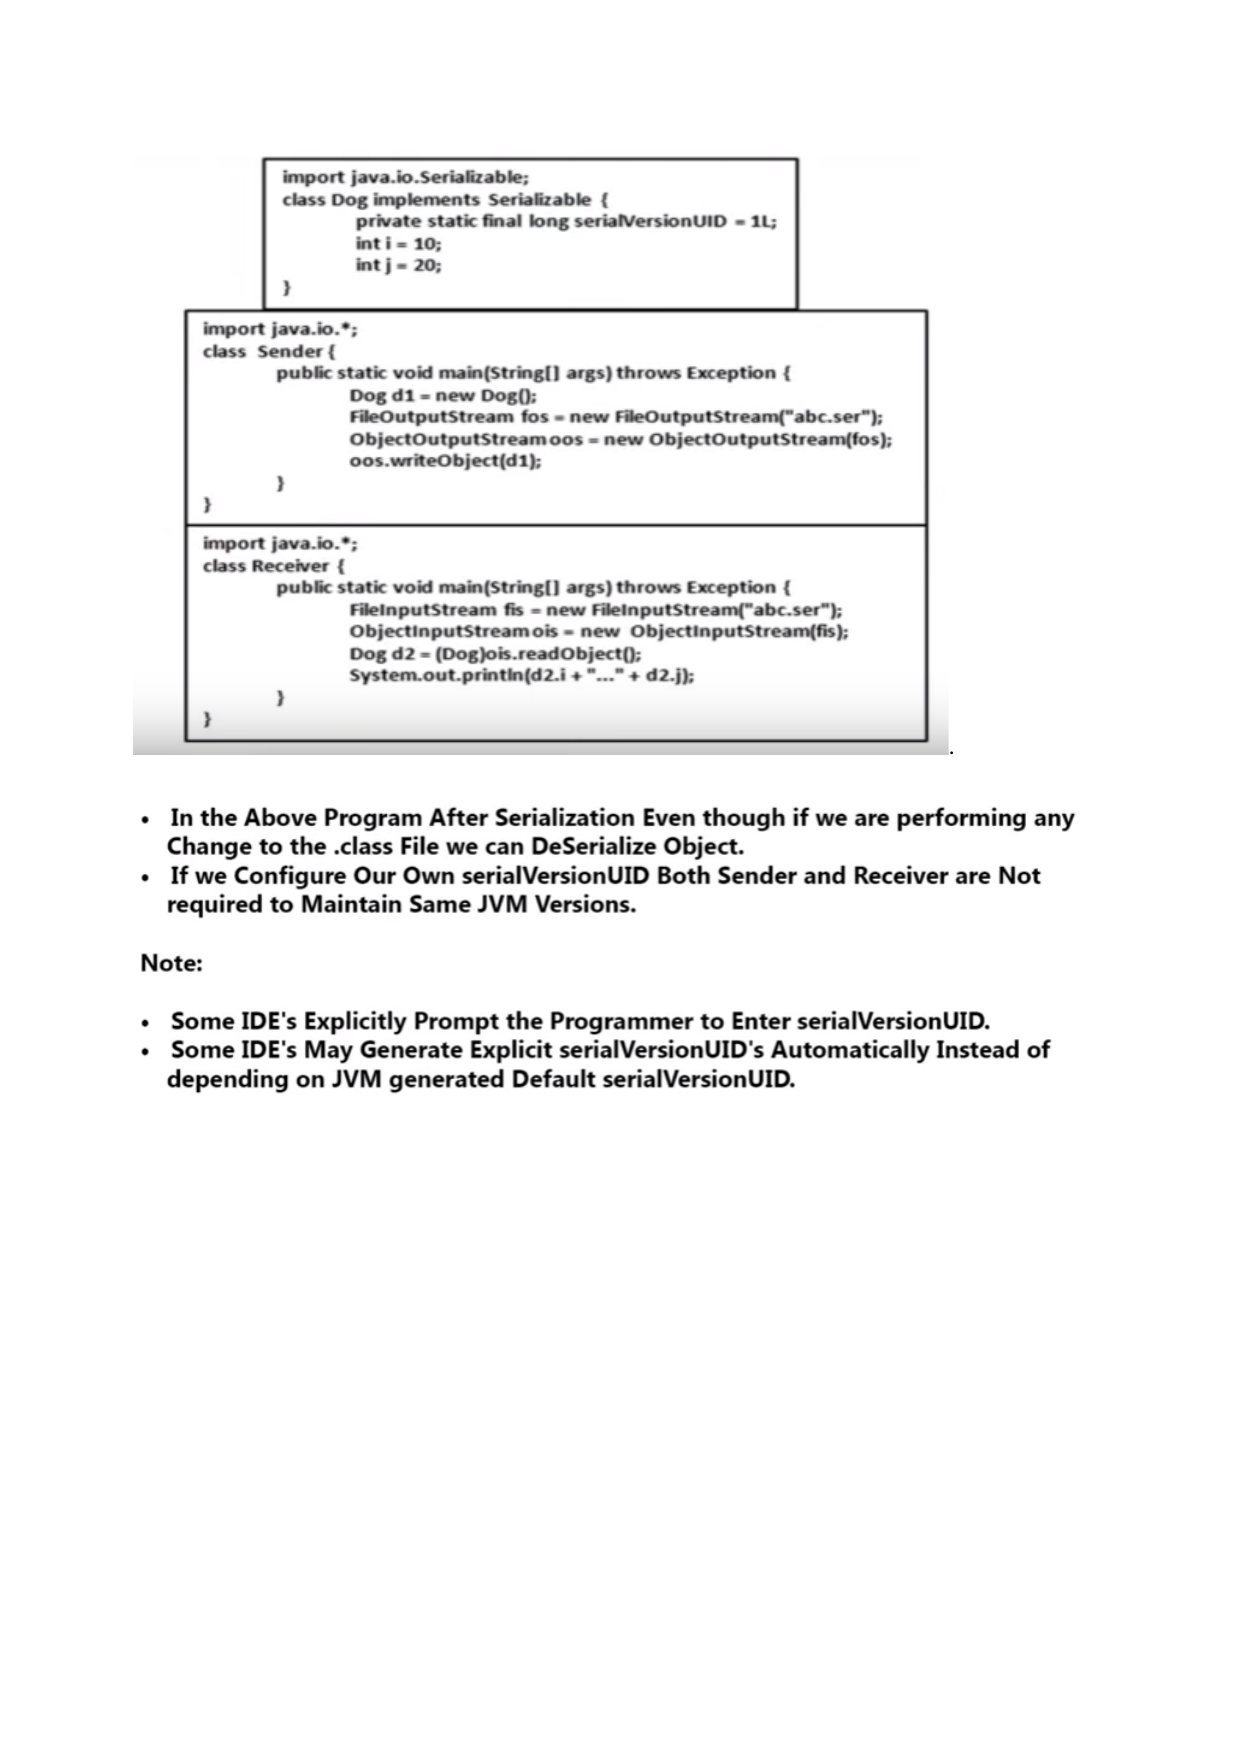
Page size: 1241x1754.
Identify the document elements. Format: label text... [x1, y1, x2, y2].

picture [132, 150, 949, 755]
picture [132, 785, 1091, 1114]
